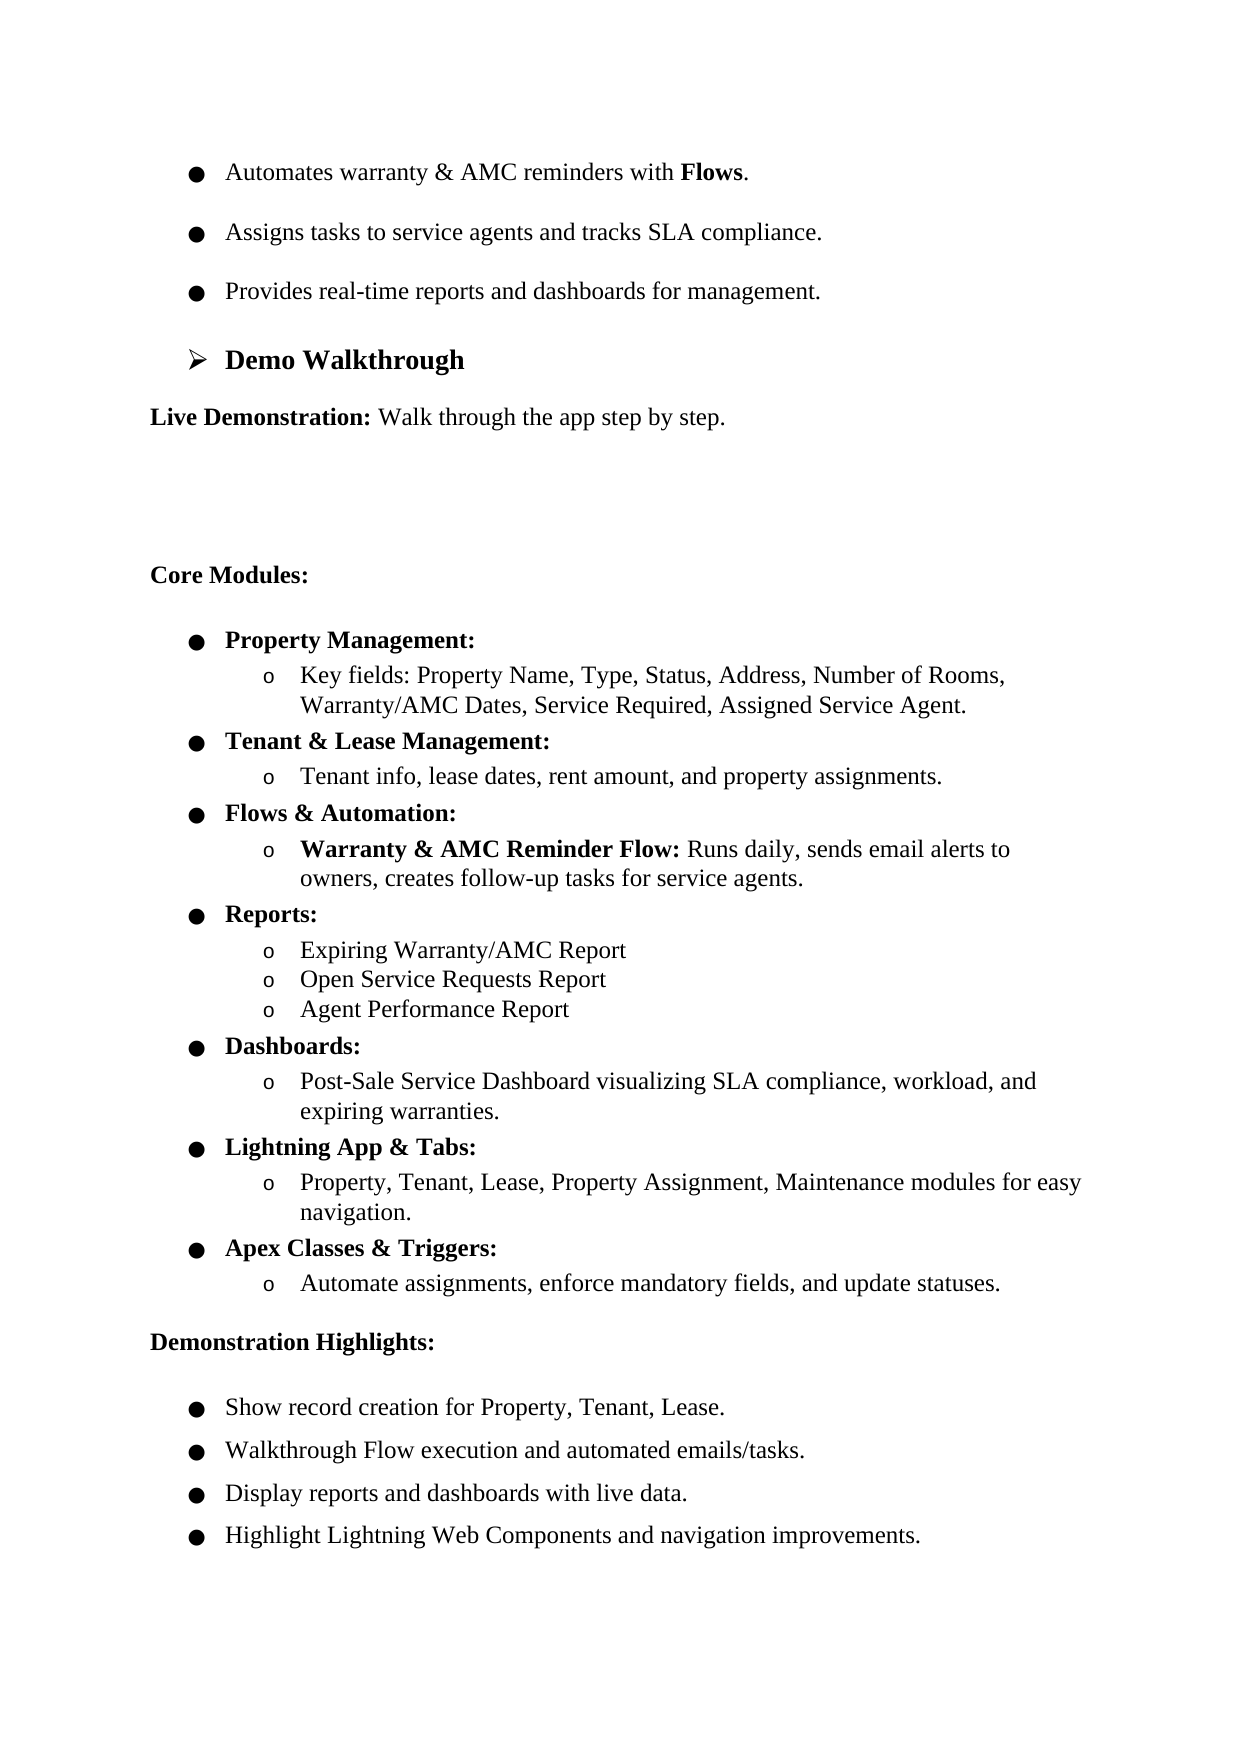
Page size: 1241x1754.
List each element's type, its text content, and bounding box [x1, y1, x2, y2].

list Reports: [187, 892, 1090, 935]
list Display reports and dashboards with live data. [187, 1470, 1090, 1513]
list Show record creation for Property, Tenant, Lease. [187, 1385, 1090, 1428]
list Apex Classes & Triggers: [187, 1226, 1090, 1268]
text Live Demonstration: Walk through the app step by step. [150, 402, 1090, 431]
list Property, Tenant, Lease, Property Assignment, Maintenance modules for easy navigation. [262, 1167, 1090, 1226]
list Post-Sale Service Dashboard visualizing SLA compliance, workload, and expiring warranties. [262, 1066, 1090, 1124]
list Dashboards: [187, 1023, 1090, 1066]
subtitle Demo Walkthrough [187, 328, 1090, 386]
list Highlight Lightning Web Components and navigation improvements. [187, 1513, 1090, 1556]
list Agent Performance Report [262, 994, 1090, 1023]
list Automates warranty & AMC reminders with Flows. [187, 150, 1090, 193]
list Walkthrough Flow execution and automated emails/tasks. [187, 1428, 1090, 1470]
list Tenant info, lease dates, rent amount, and property assignments. [262, 761, 1090, 791]
text Demonstration Highlights: [150, 1327, 1090, 1356]
list Lightning App & Tabs: [187, 1124, 1090, 1167]
list Automate assignments, enforce mandatory fields, and update statuses. [262, 1268, 1090, 1298]
text Core Modules: [150, 560, 1090, 588]
list Open Service Requests Report [262, 964, 1090, 994]
list Key fields: Property Name, Type, Status, Address, Number of Rooms, Warranty/AMC Dates, Service Required, Assigned Service Agent. [262, 660, 1090, 719]
list Warranty & AMC Reminder Flow: Runs daily, sends email alerts to owners, creates follow-up tasks for service agents. [262, 834, 1090, 892]
list Expiring Warranty/AMC Report [262, 935, 1090, 964]
list Provides real-time reports and dashboards for management. [187, 269, 1090, 311]
list Flows & Automation: [187, 791, 1090, 834]
list Property Management: [187, 618, 1090, 660]
list Assigns tasks to service agents and tracks SLA compliance. [187, 209, 1090, 252]
list Tenant & Lease Management: [187, 719, 1090, 761]
